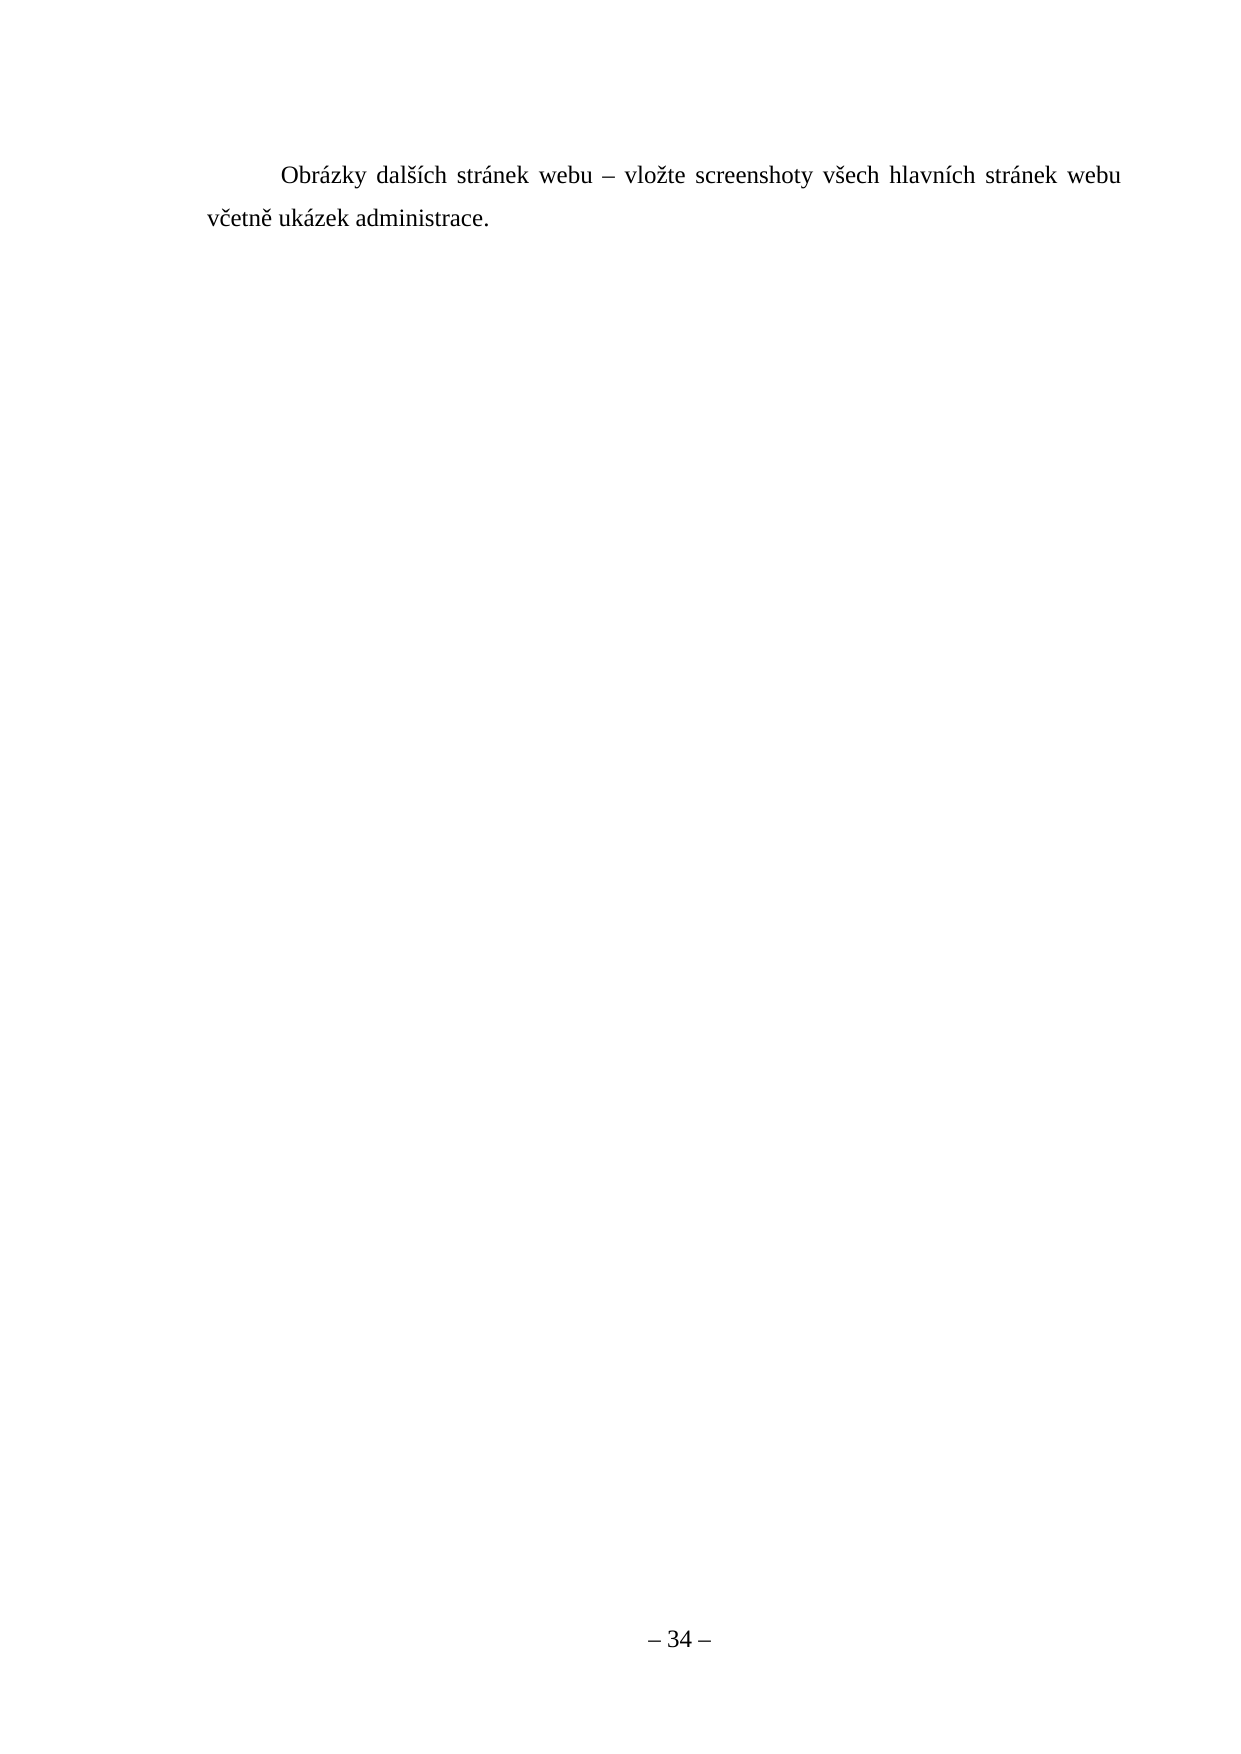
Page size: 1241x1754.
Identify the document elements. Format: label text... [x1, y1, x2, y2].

text Obrázky dalších stránek webu – vložte screenshoty všech hlavních stránek webu včetně ukázek administrace. [207, 160, 1122, 232]
